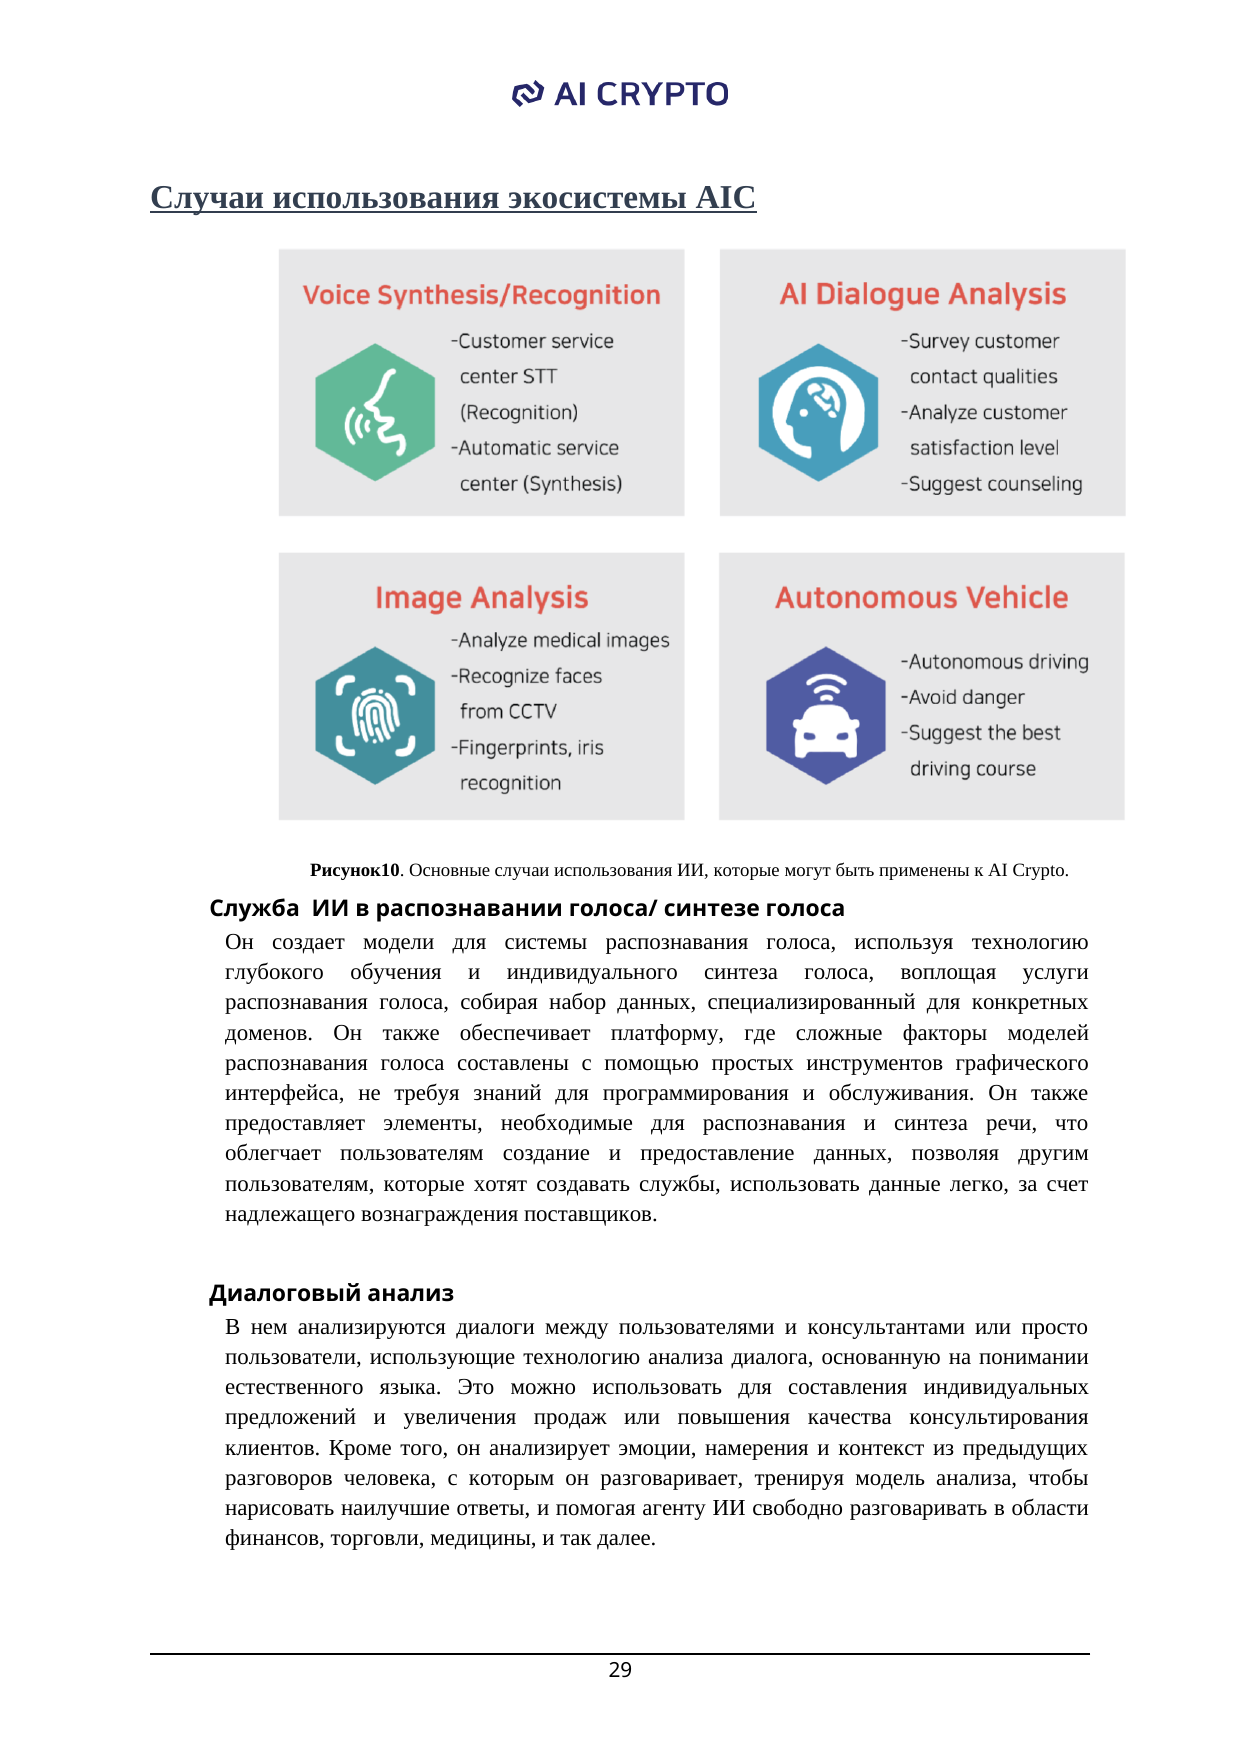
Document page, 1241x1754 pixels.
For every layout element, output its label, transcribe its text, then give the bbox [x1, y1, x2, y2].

text В нем анализируются диалоги между пользователями и консультантами или просто пользователи, использующие технологию анализа диалога, основанную на понимании естественного языка. Это можно использовать для составления индивидуальных предложений и увеличения продаж или повышения качества консультирования клиентов. Кроме того, он анализирует эмоции, намерения и контекст из предыдущих разговоров человека, с которым он разговаривает, тренируя модель анализа, чтобы нарисовать наилучшие ответы, и помогая агенту ИИ свободно разговаривать в области финансов, торговли, медицины, и так далее. [225, 1313, 1090, 1551]
text Служба ИИ в распознавании голоса/ синтезе голоса [209, 892, 1090, 923]
table_cell Рисунок10. Основные случаи использования ИИ, которые могут быть применены к AI Crypto. [220, 850, 1159, 892]
picture [501, 70, 738, 115]
text Диалоговый анализ [209, 1277, 1090, 1308]
text Случаи использования экосистемы AIC [150, 177, 1090, 216]
table_header [220, 221, 1159, 850]
text Он создает модели для системы распознавания голоса, используя технологию глубокого обучения и индивидуального синтеза голоса, воплощая услуги распознавания голоса, собирая набор данных, специализированный для конкретных доменов. Он также обеспечивает платформу, где сложные факторы моделей распознавания голоса составлены с помощью простых инструментов графического интерфейса, не требуя знаний для программирования и обслуживания. Он также предоставляет элементы, необходимые для распознавания и синтеза речи, что облегчает пользователям создание и предоставление данных, позволяя другим пользователям, которые хотят создавать службы, использовать данные легко, за счет надлежащего вознаграждения поставщиков. [225, 928, 1090, 1226]
picture [228, 229, 1160, 839]
